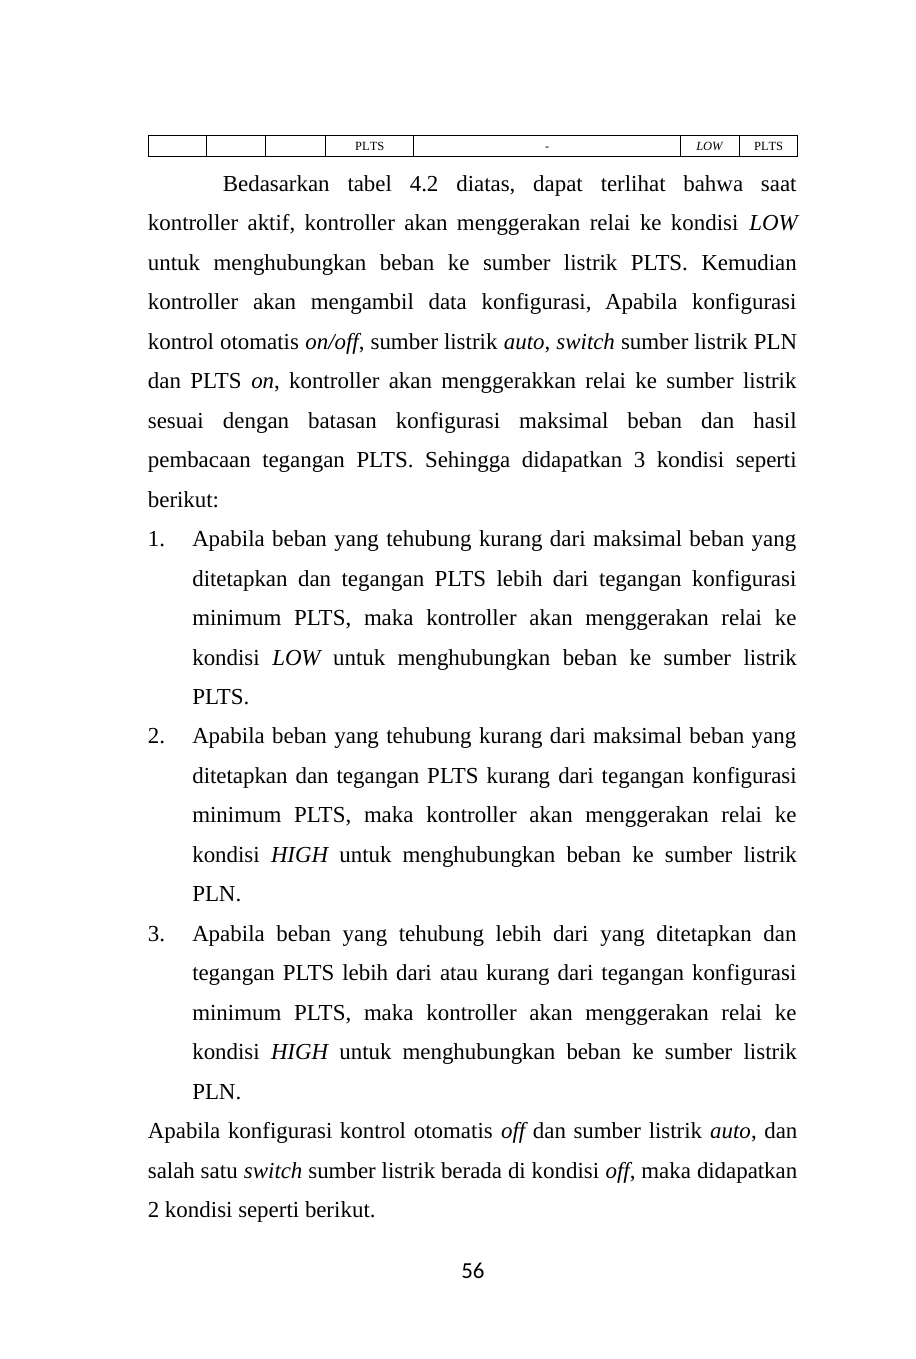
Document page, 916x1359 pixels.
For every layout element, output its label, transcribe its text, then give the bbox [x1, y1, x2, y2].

list Apabila beban yang tehubung kurang dari maksimal beban yang ditetapkan dan tegangan PLTS kurang dari tegangan konfigurasi minimum PLTS, maka kontroller akan menggerakan relai ke kondisi HIGH untuk menghubungkan beban ke sumber listrik PLN. [148, 722, 797, 907]
table_cell PLTS [326, 136, 413, 156]
text Apabila konfigurasi kontrol otomatis off dan sumber listrik auto, dan salah satu switch sumber listrik berada di kondisi off, maka didapatkan 2 kondisi seperti berikut. [148, 1117, 797, 1223]
table_cell - [414, 136, 680, 156]
list Apabila beban yang tehubung kurang dari maksimal beban yang ditetapkan dan tegangan PLTS lebih dari tegangan konfigurasi minimum PLTS, maka kontroller akan menggerakan relai ke kondisi LOW untuk menghubungkan beban ke sumber listrik PLTS. [148, 525, 797, 709]
list Apabila beban yang tehubung lebih dari yang ditetapkan dan tegangan PLTS lebih dari atau kurang dari tegangan konfigurasi minimum PLTS, maka kontroller akan menggerakan relai ke kondisi HIGH untuk menghubungkan beban ke sumber listrik PLN. [148, 920, 797, 1104]
text Bedasarkan tabel 4.2 diatas, dapat terlihat bahwa saat kontroller aktif, kontroller akan menggerakan relai ke kondisi LOW untuk menghubungkan beban ke sumber listrik PLTS. Kemudian kontroller akan mengambil data konfigurasi, Apabila konfigurasi kontrol otomatis on/off, sumber listrik auto, switch sumber listrik PLN dan PLTS on, kontroller akan menggerakkan relai ke sumber listrik sesuai dengan batasan konfigurasi maksimal beban dan hasil pembacaan tegangan PLTS. Sehingga didapatkan 3 kondisi seperti berikut: [148, 170, 797, 512]
table_cell PLTS [740, 136, 797, 156]
table_cell LOW [681, 136, 739, 156]
